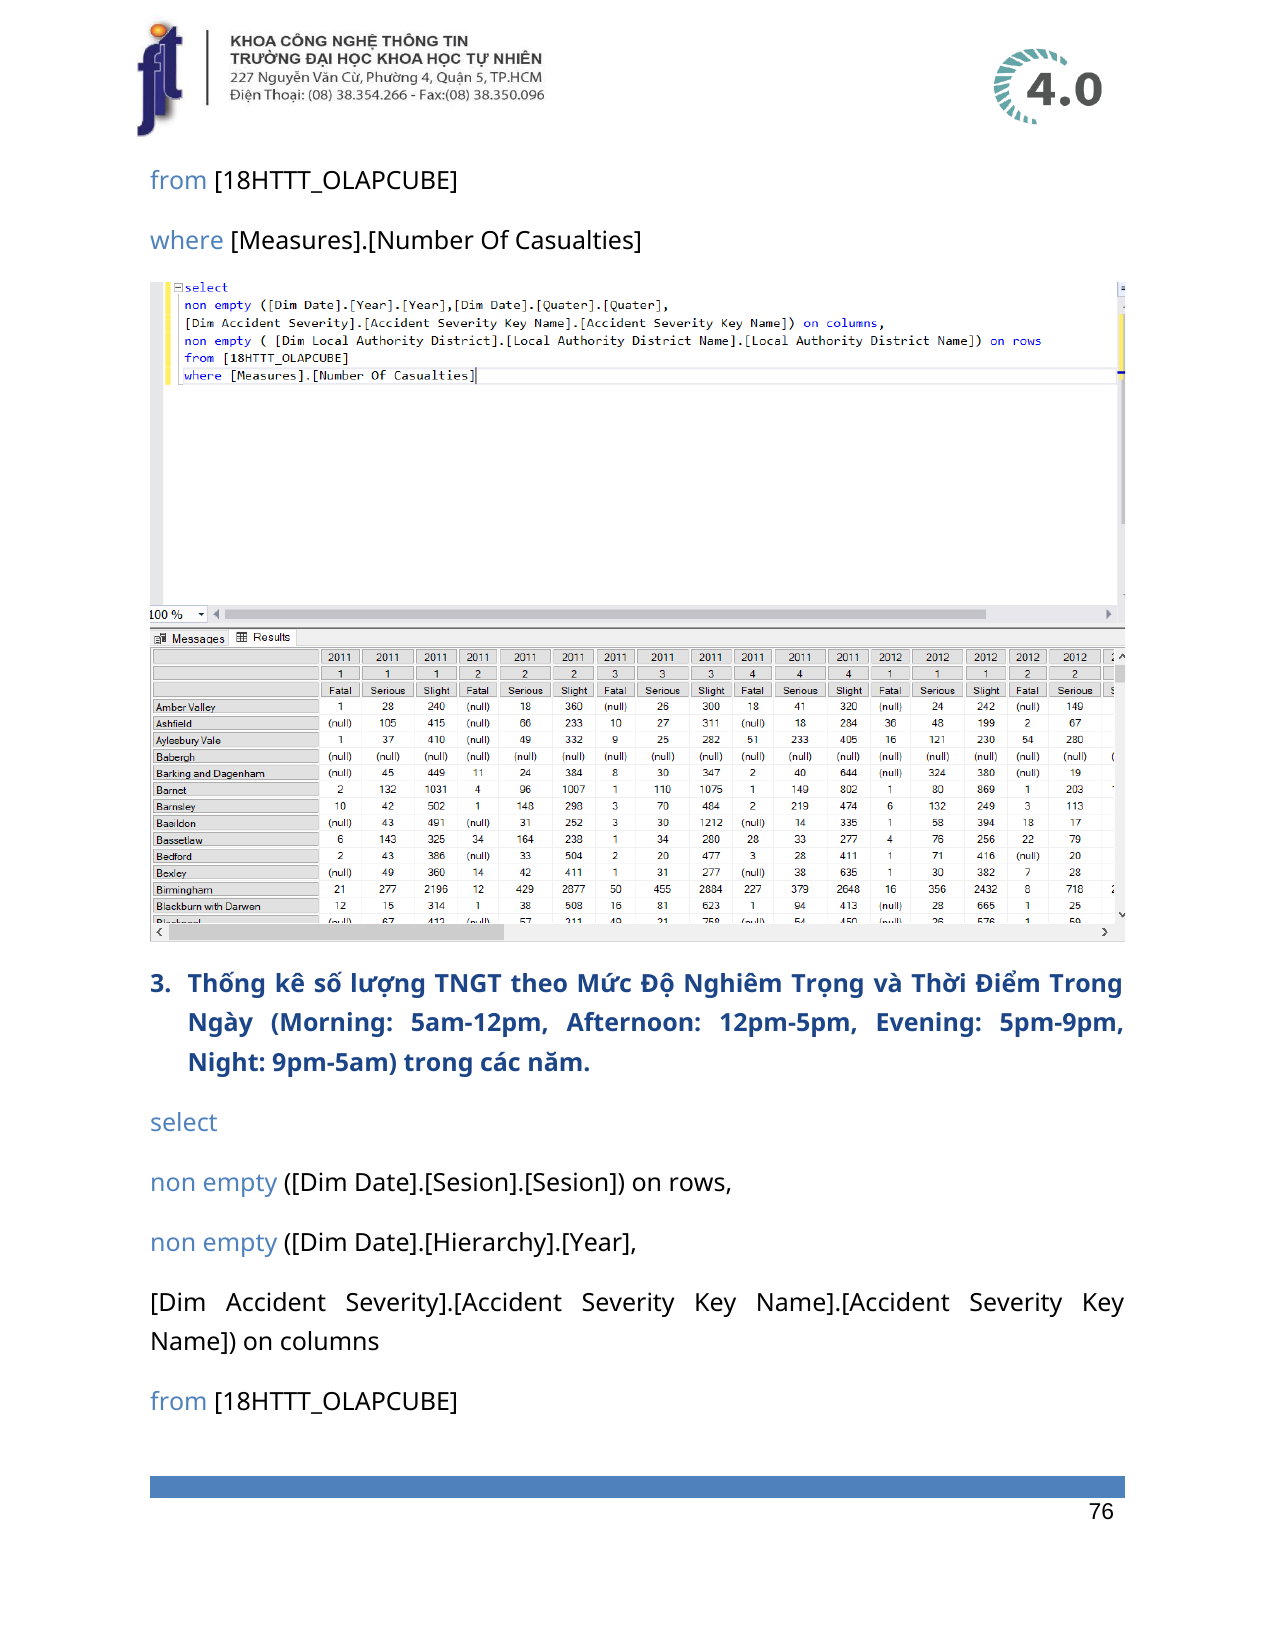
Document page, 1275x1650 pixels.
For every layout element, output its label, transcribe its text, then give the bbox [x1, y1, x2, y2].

text [Dim Accident Severity].[Accident Severity Key Name].[Accident Severity Key Name]) on columns [150, 1284, 1125, 1357]
list Thống kê số lượng TNGT theo Mức Độ Nghiêm Trọng và Thời Điểm Trong Ngày (Morning: 5am-12pm, Afternoon: 12pm-5pm, Evening: 5pm-9pm, Night: 9pm-5am) trong các năm. [150, 966, 1125, 1078]
text non empty ([Dim Date].[Hierarchy].[Year], [150, 1224, 1125, 1258]
text from [18HTTT_OLAPCUBE] [150, 150, 1125, 197]
picture [150, 282, 1125, 942]
text select [150, 1104, 1125, 1138]
text from [18HTTT_OLAPCUBE] [150, 1383, 1125, 1417]
text non empty ([Dim Date].[Sesion].[Sesion]) on rows, [150, 1164, 1125, 1198]
picture [114, 14, 577, 158]
picture [967, 41, 1130, 131]
text where [Measures].[Number Of Casualties] [150, 223, 1125, 257]
